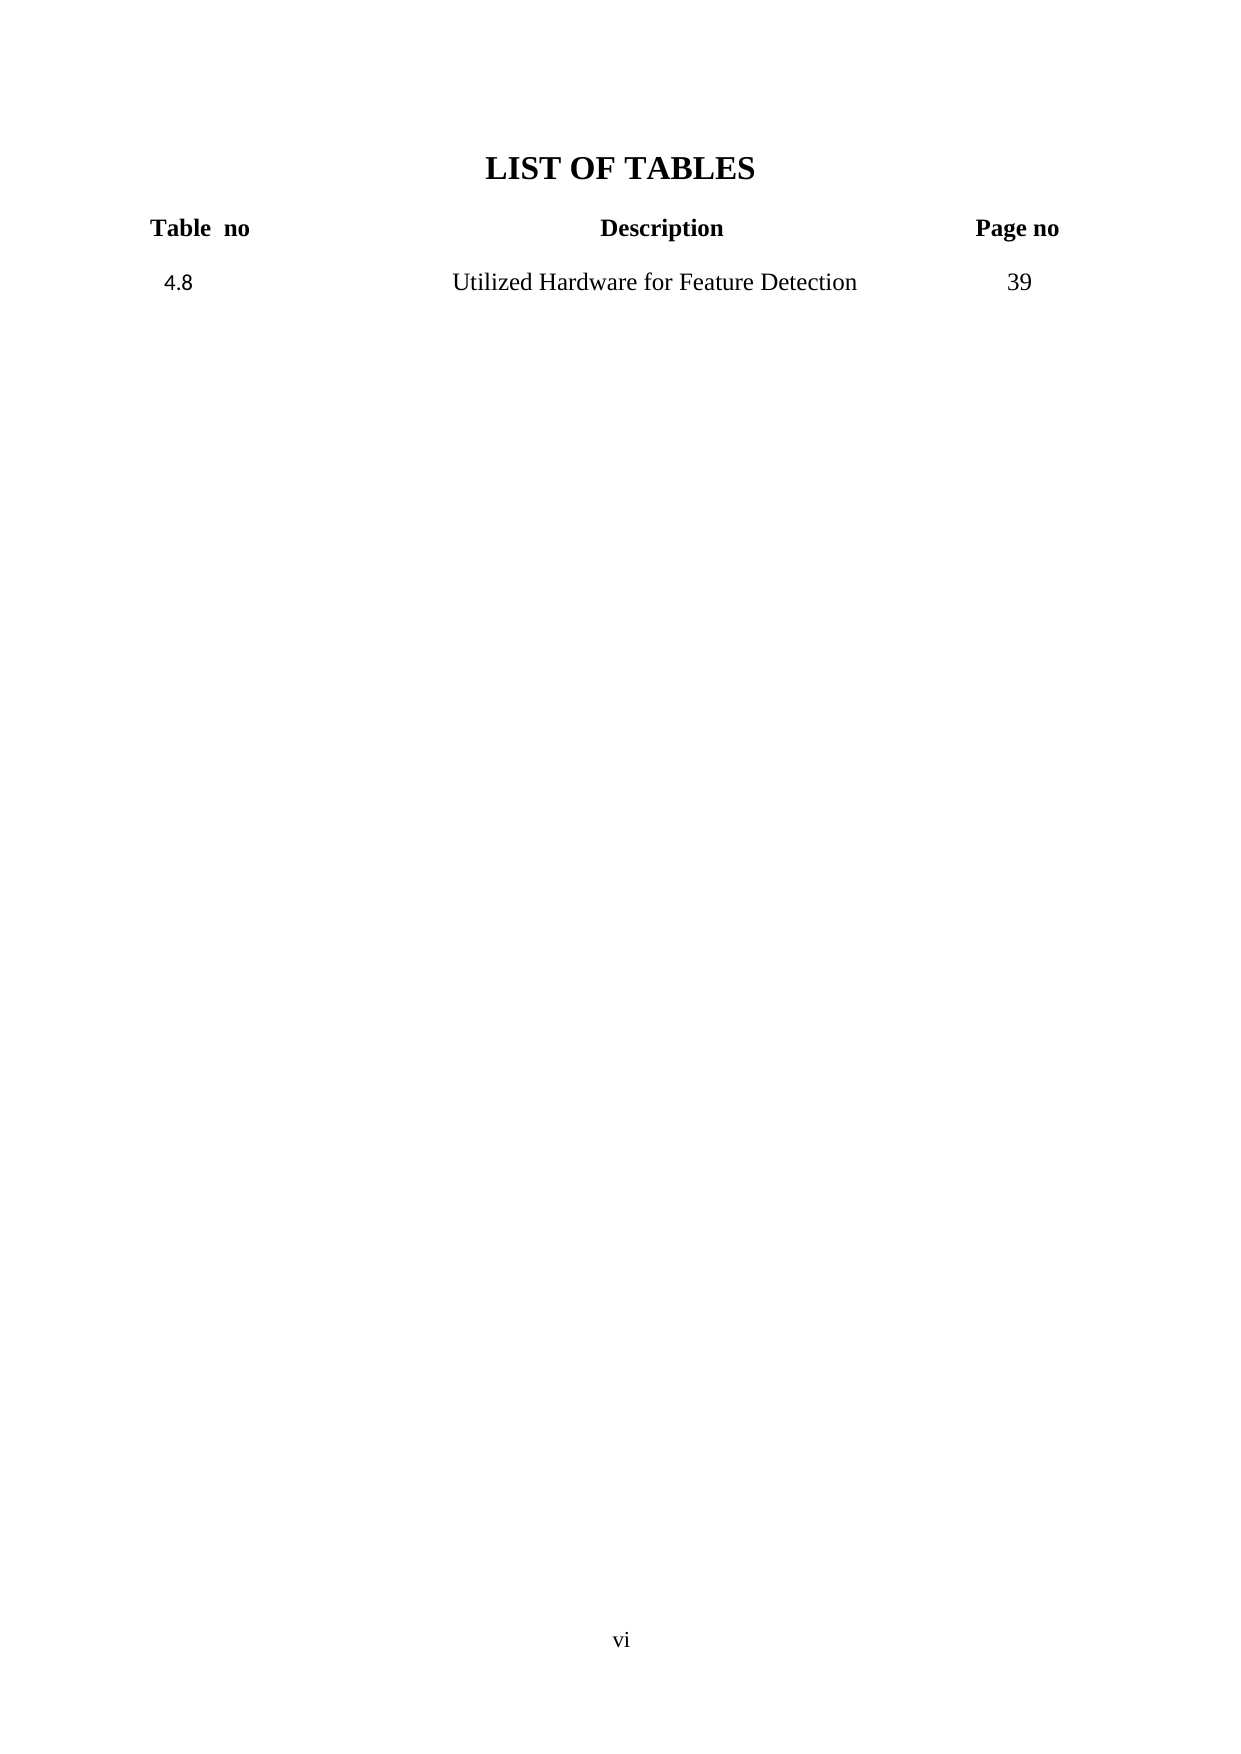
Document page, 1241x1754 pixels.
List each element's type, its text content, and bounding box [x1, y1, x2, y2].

subtitle Table no Description Page no [150, 213, 1176, 241]
text 4.8 Utilized Hardware for Feature Detection 39 [164, 267, 1176, 296]
subtitle LIST OF TABLES [150, 148, 1091, 186]
